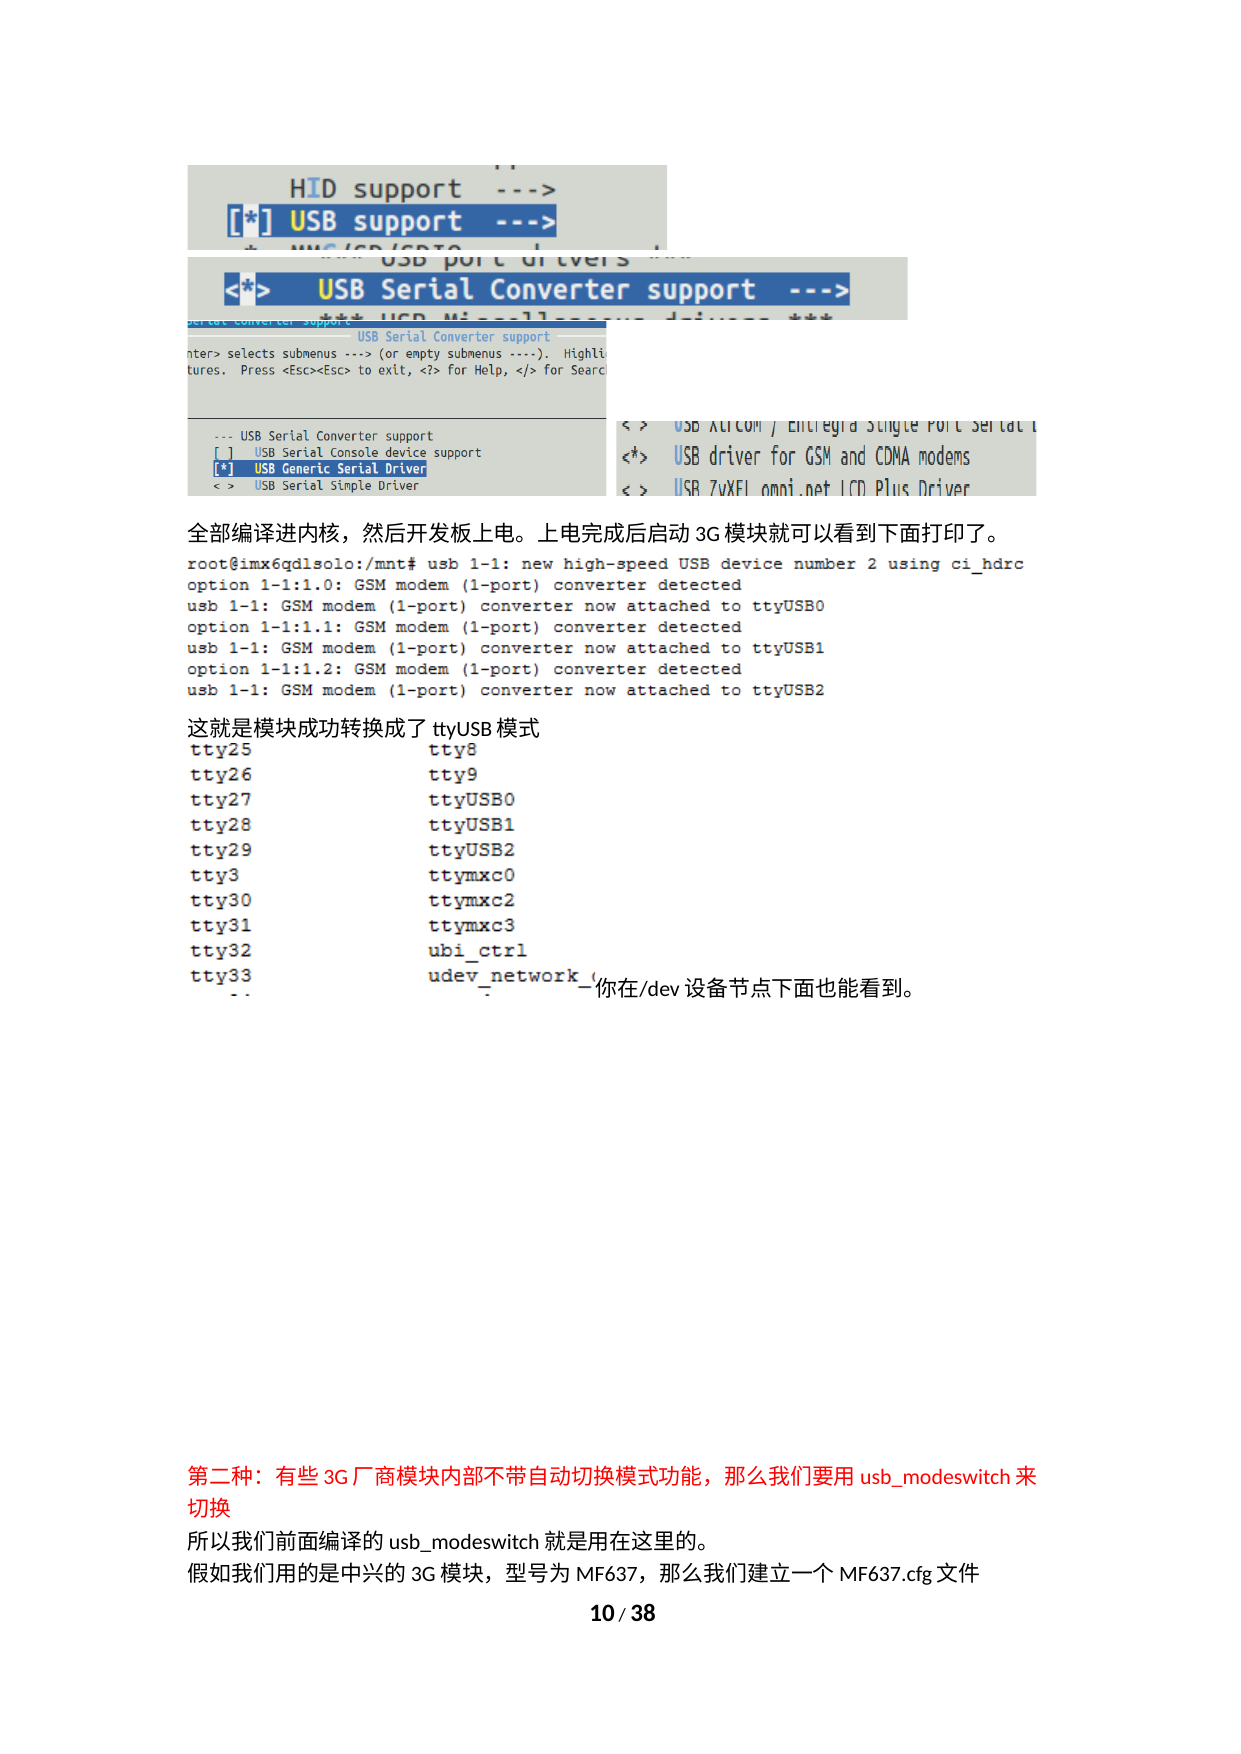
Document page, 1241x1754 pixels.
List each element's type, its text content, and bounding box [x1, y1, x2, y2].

picture [187, 548, 1053, 711]
picture [187, 743, 596, 996]
picture [187, 165, 668, 250]
picture [616, 421, 1037, 496]
picture [187, 257, 908, 320]
text 假如我们用的是中兴的3G模块，型号为MF637，那么我们建立一个MF637.cfg文件 [187, 1556, 1053, 1588]
text 所以我们前面编译的usb_modeswitch就是用在这里的。 [187, 1523, 1053, 1556]
text 第二种：有些3G厂商模块内部不带自动切换模式功能，那么我们要用usb_modeswitch来切换 [187, 1458, 1053, 1523]
text 全部编译进内核，然后开发板上电。上电完成后启动3G模块就可以看到下面打印了。 [187, 516, 1053, 548]
picture [187, 321, 607, 496]
text 这就是模块成功转换成了ttyUSB模式 [187, 711, 1053, 743]
